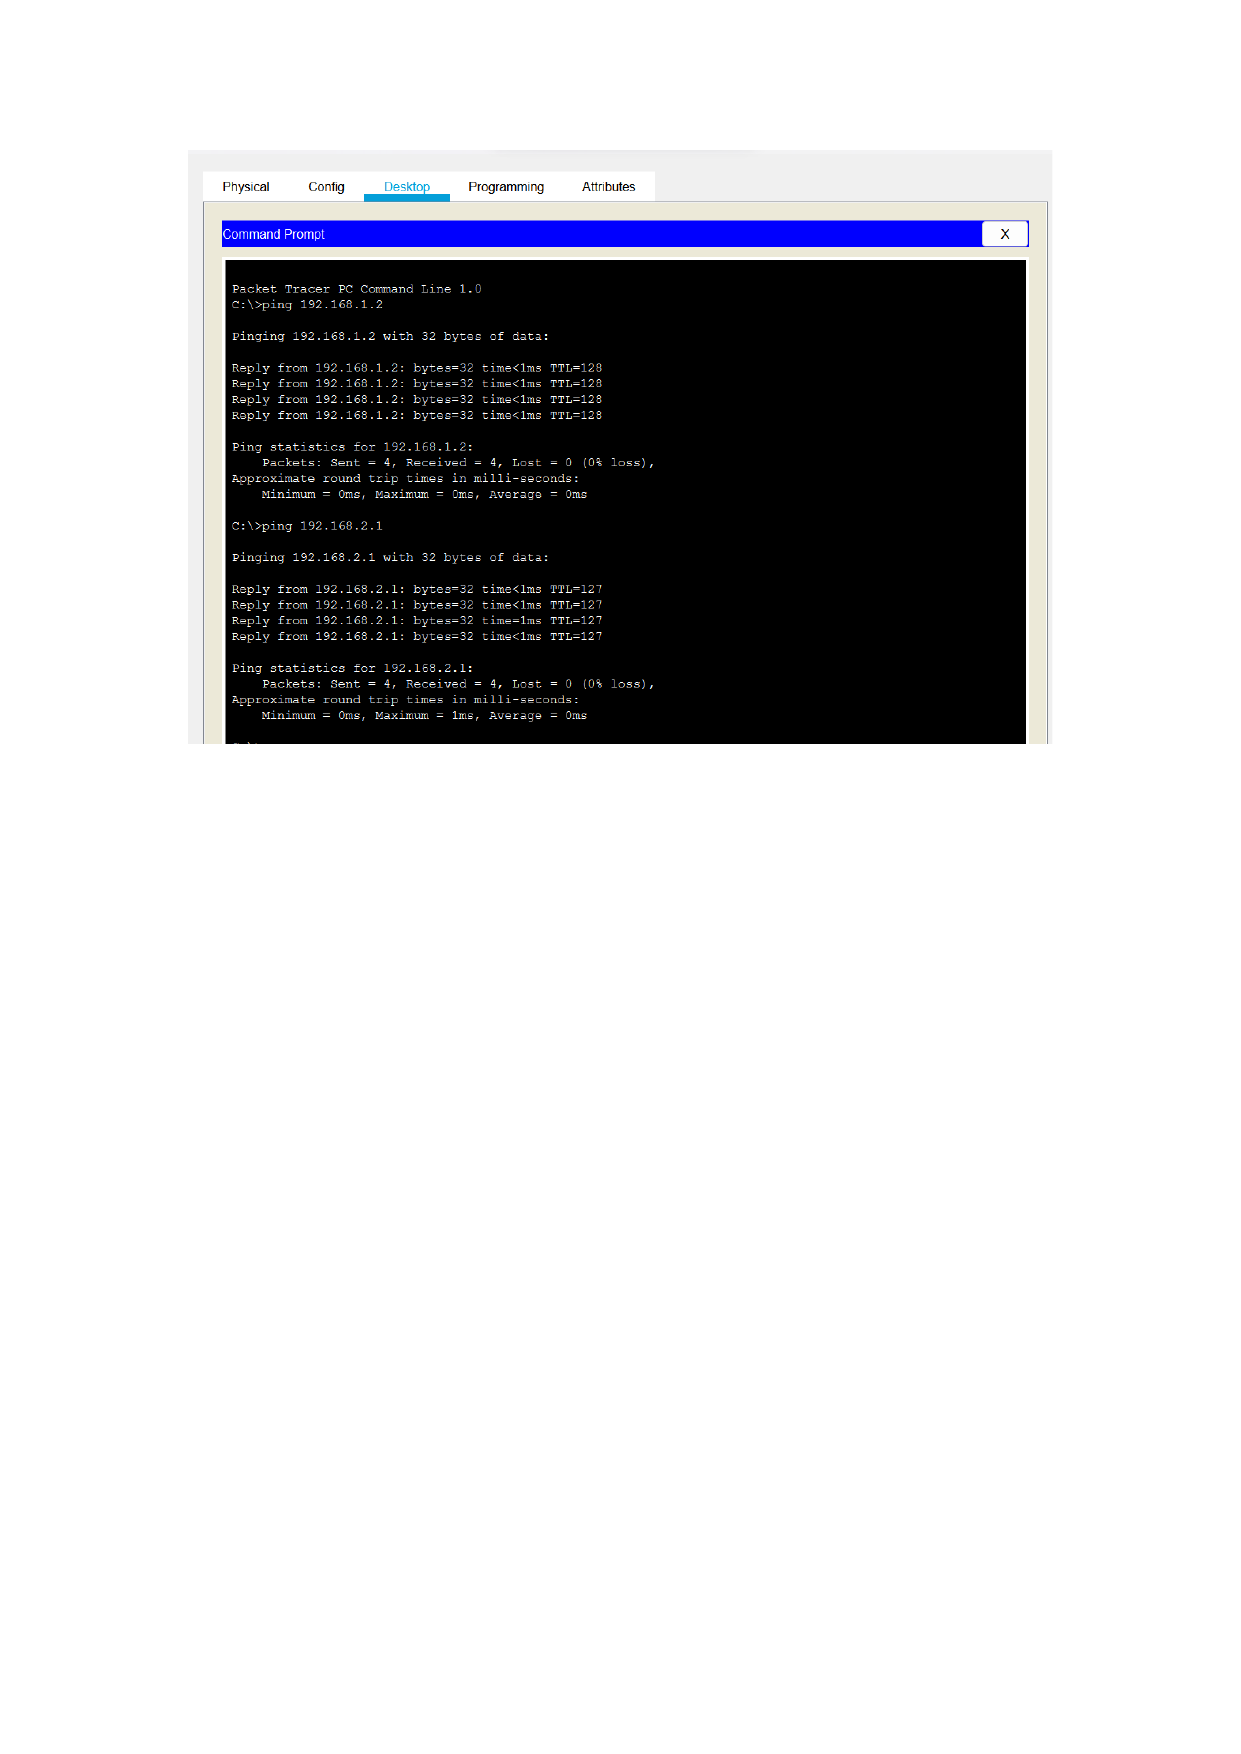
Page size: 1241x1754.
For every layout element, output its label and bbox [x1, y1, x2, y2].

picture [188, 150, 1053, 744]
